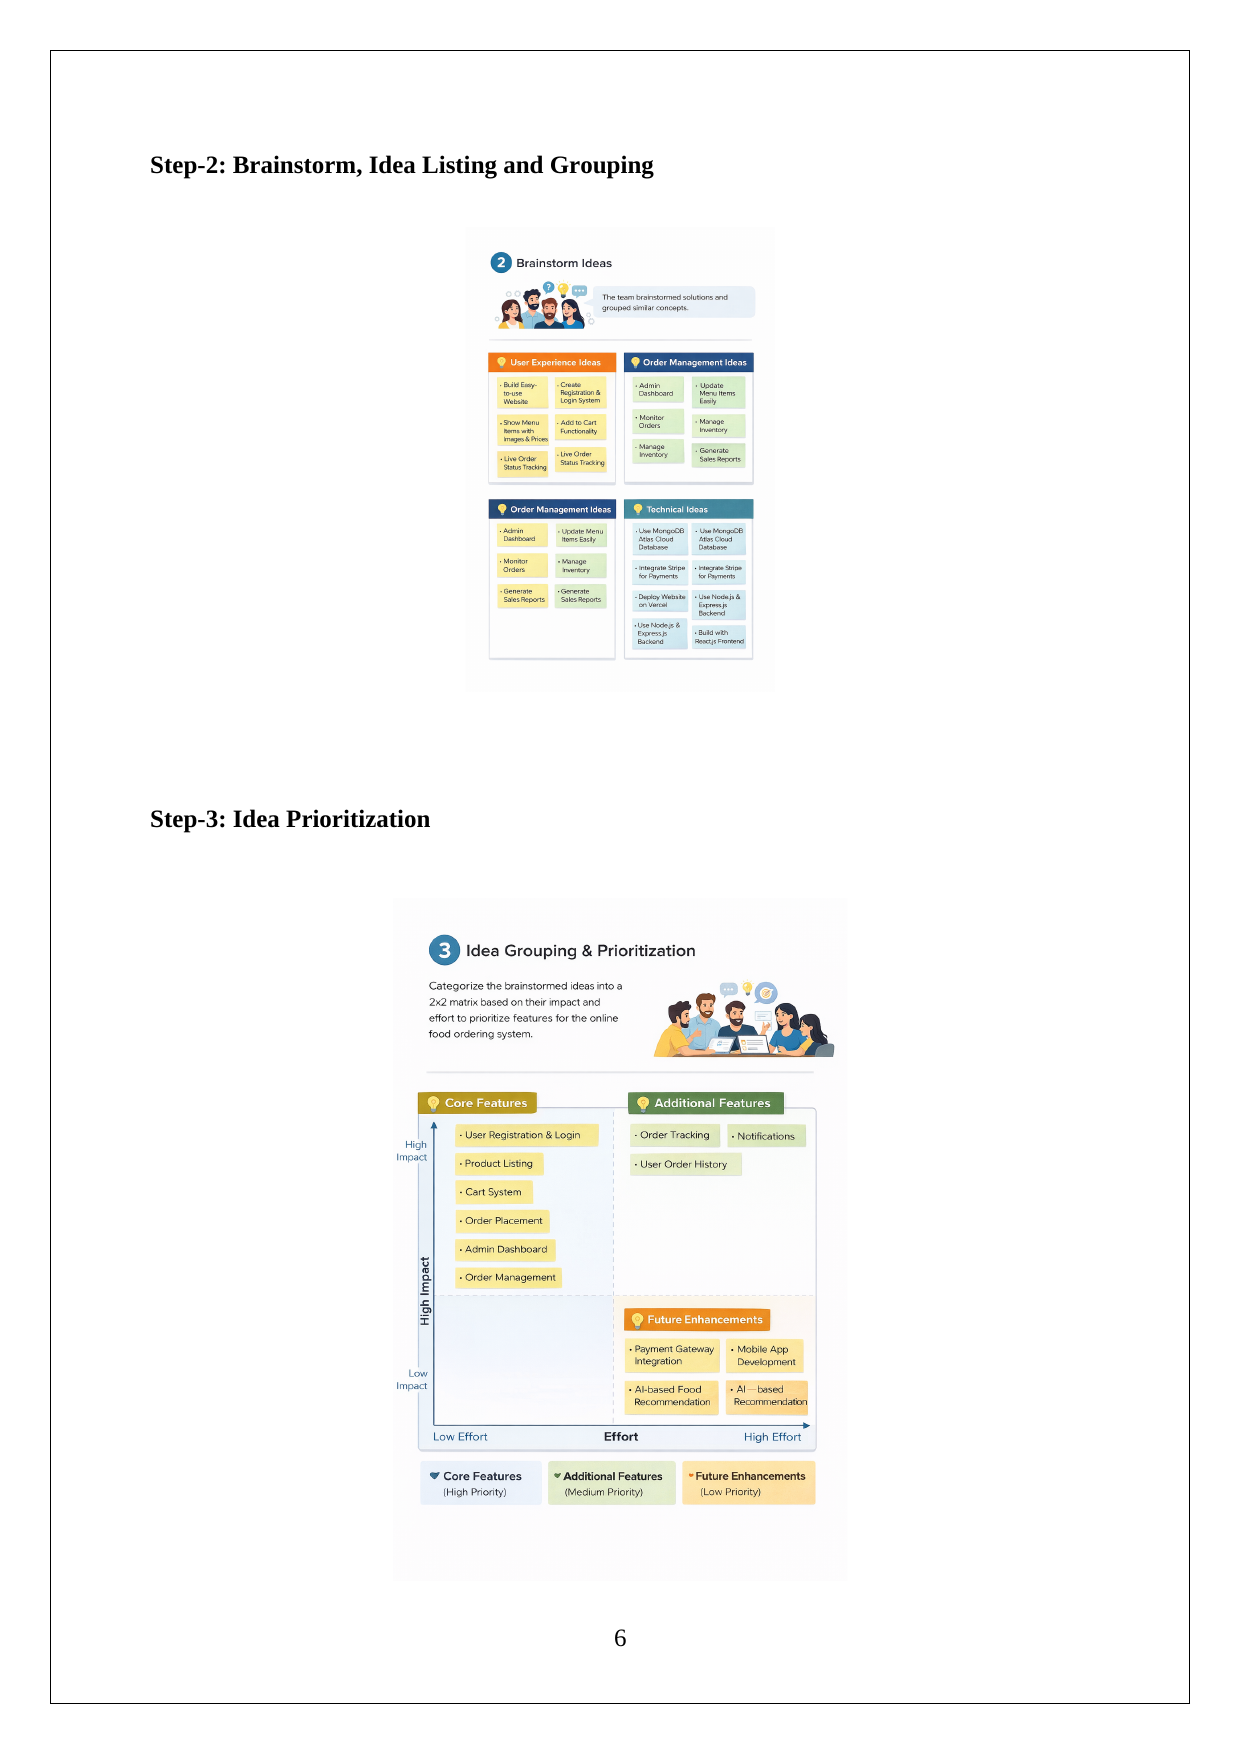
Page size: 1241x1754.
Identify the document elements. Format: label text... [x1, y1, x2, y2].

text Step-2: Brainstorm, Idea Listing and Grouping [150, 150, 1090, 179]
text Step-3: Idea Prioritization [150, 804, 1090, 833]
picture [465, 227, 775, 692]
picture [392, 898, 848, 1581]
